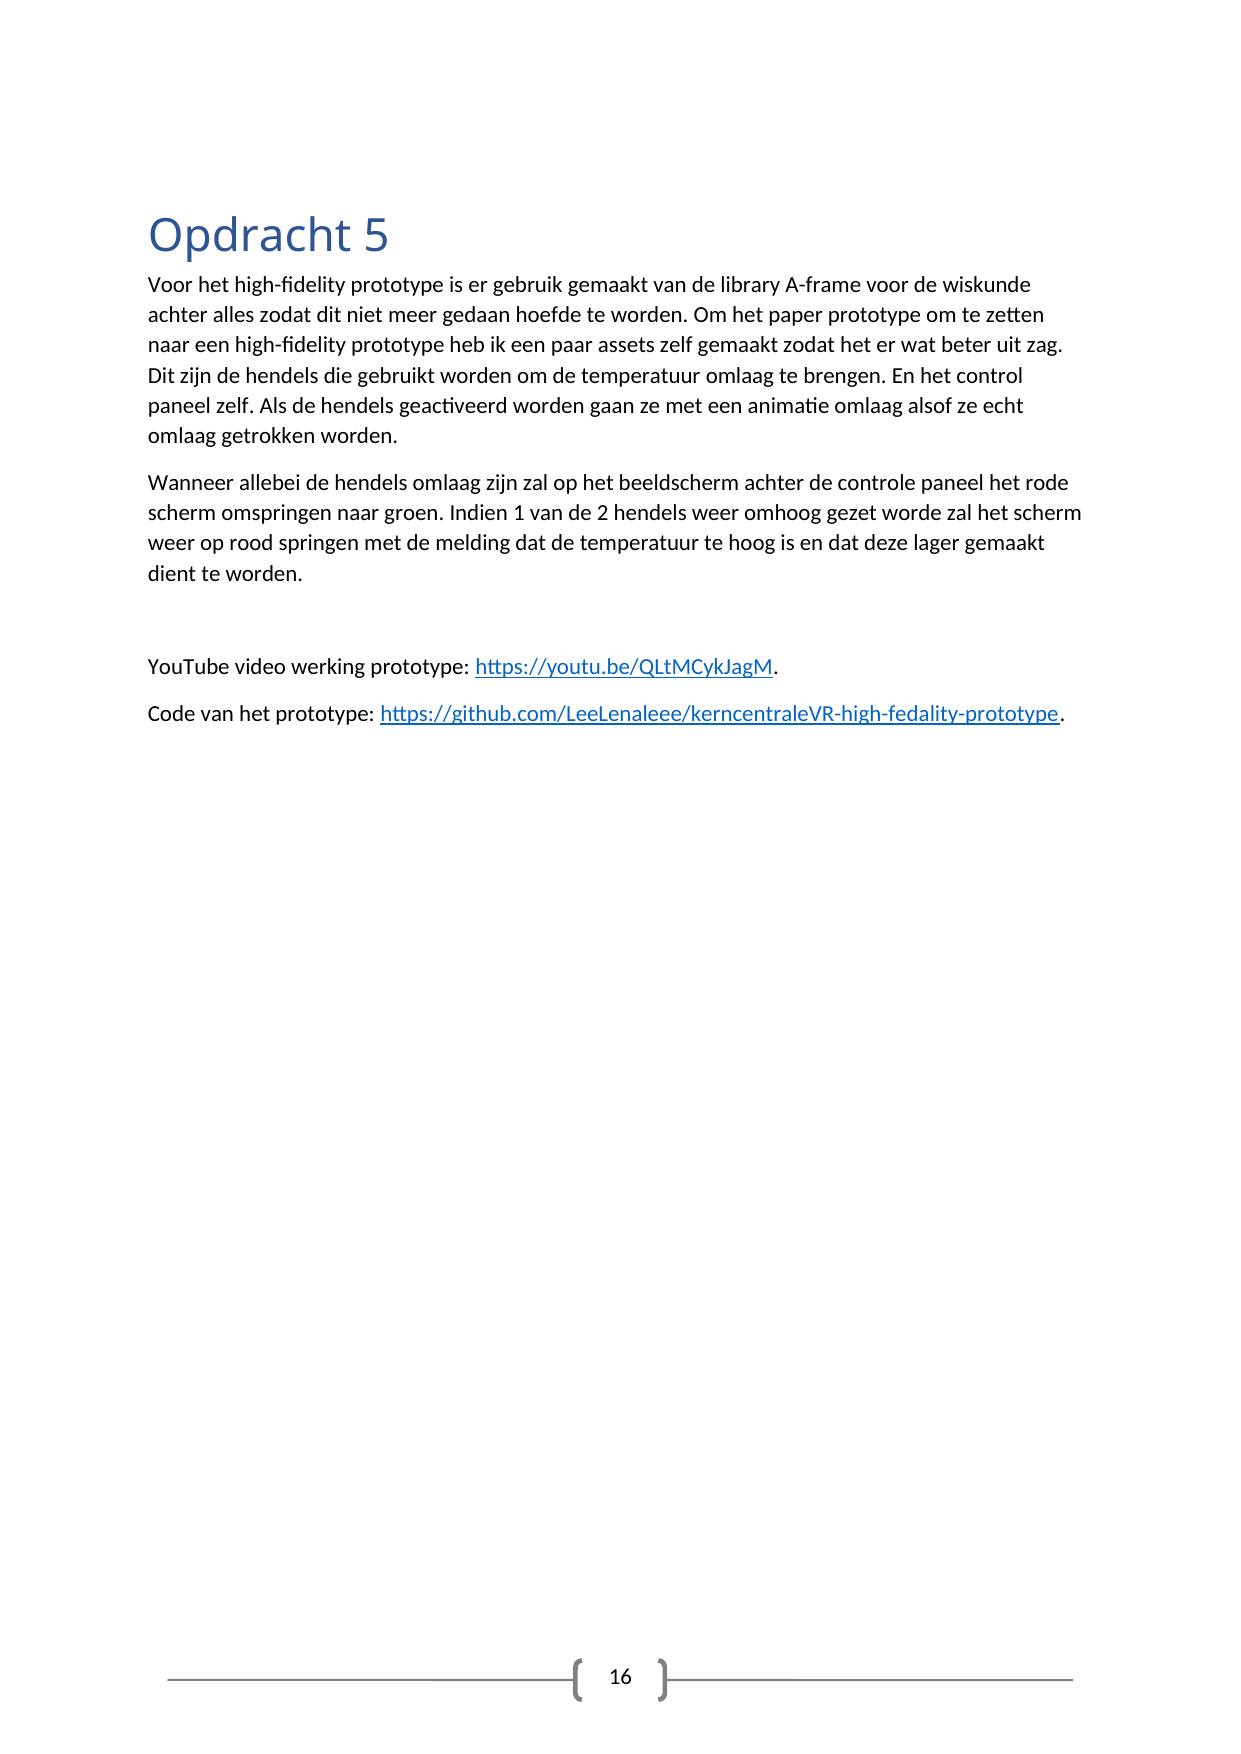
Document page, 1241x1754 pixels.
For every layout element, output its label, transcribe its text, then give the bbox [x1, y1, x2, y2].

text Code van het prototype: https://github.com/LeeLenaleee/kerncentraleVR-high-fedality-prototype. [148, 699, 1093, 727]
text Voor het high-fidelity prototype is er gebruik gemaakt van de library A-frame voor de wiskunde achter alles zodat dit niet meer gedaan hoefde te worden. Om het paper prototype om te zetten naar een high-fidelity prototype heb ik een paar assets zelf gemaakt zodat het er wat beter uit zag. Dit zijn de hendels die gebruikt worden om de temperatuur omlaag te brengen. En het control paneel zelf. Als de hendels geactiveerd worden gaan ze met een animatie omlaag alsof ze echt omlaag getrokken worden. [148, 270, 1093, 449]
text Wanneer allebei de hendels omlaag zijn zal op het beeldscherm achter de controle paneel het rode scherm omspringen naar groen. Indien 1 van de 2 hendels weer omhoog gezet worde zal het scherm weer op rood springen met de melding dat de temperatuur te hoog is en dat deze lager gemaakt dient te worden. [148, 468, 1093, 587]
subtitle Opdracht 5 [148, 203, 1093, 265]
text YouTube video werking prototype: https://youtu.be/QLtMCykJagM. [148, 652, 1093, 680]
